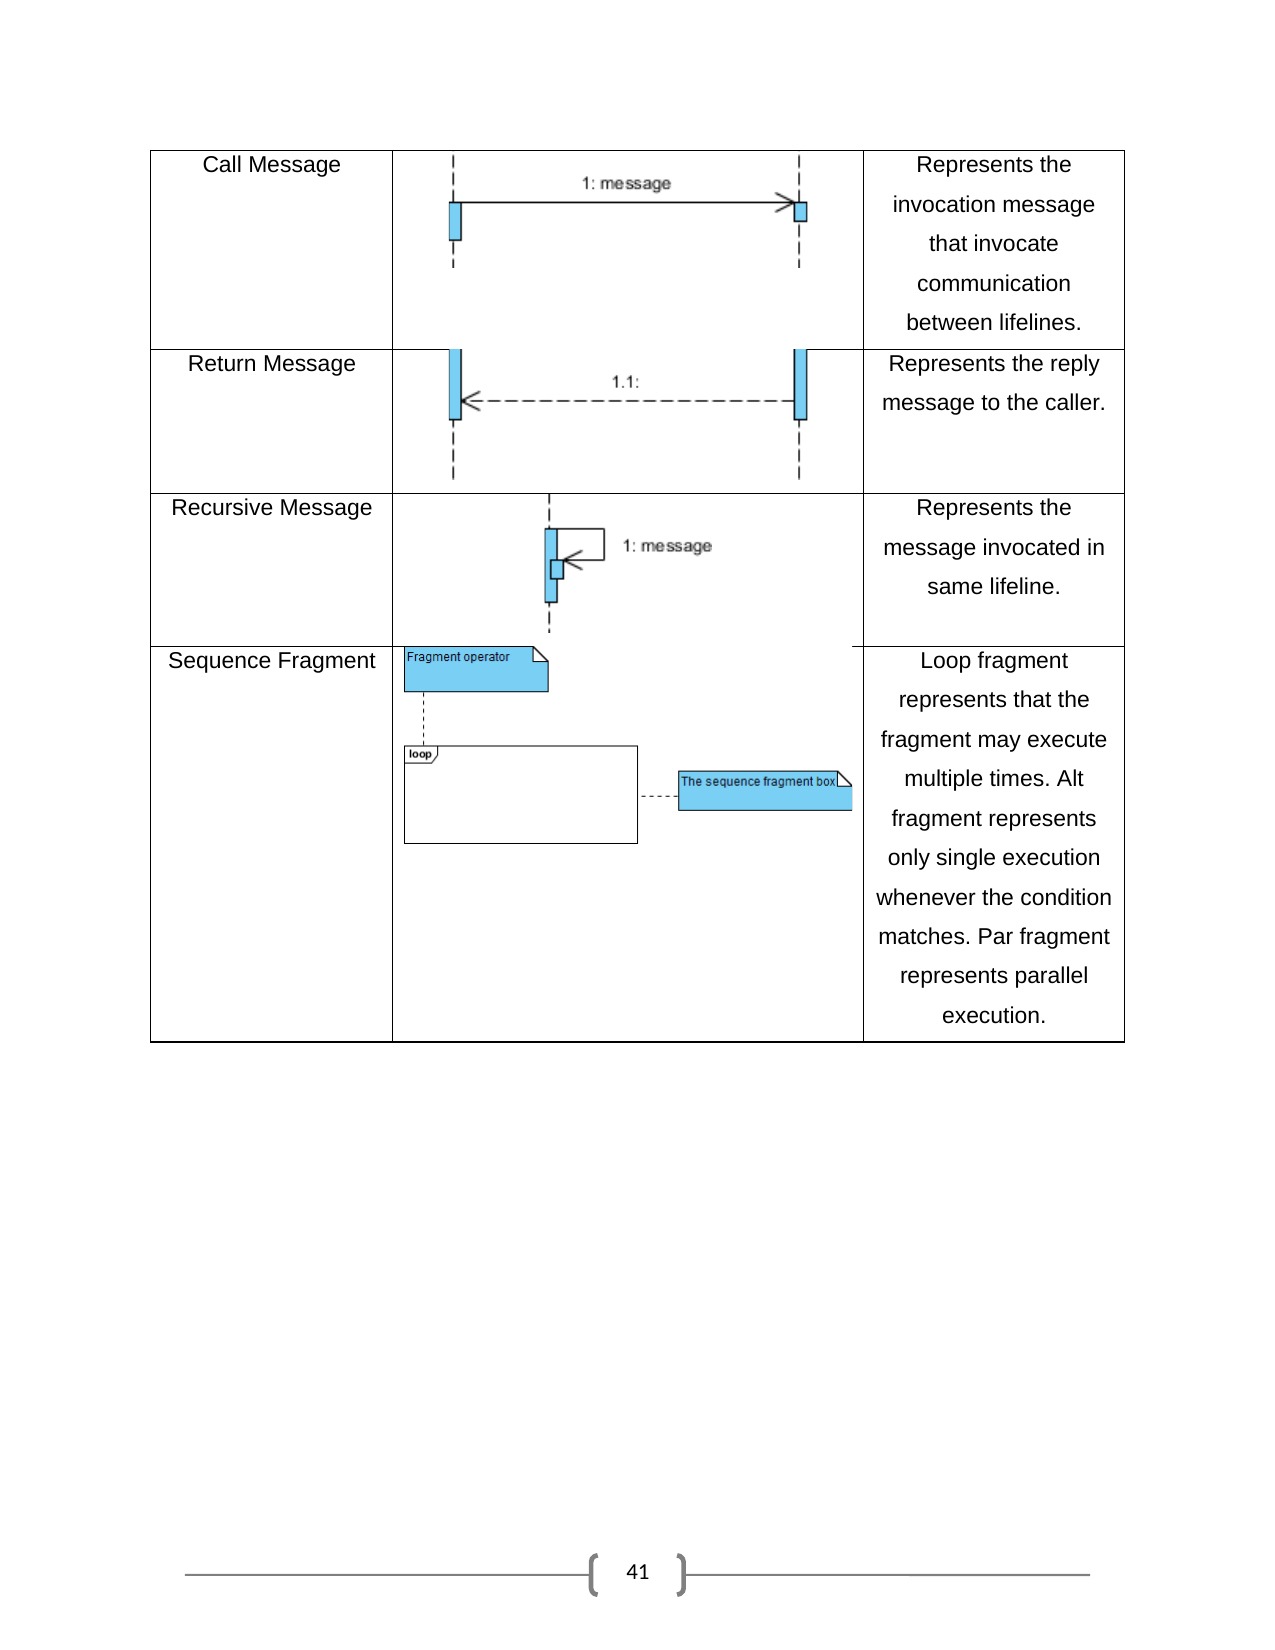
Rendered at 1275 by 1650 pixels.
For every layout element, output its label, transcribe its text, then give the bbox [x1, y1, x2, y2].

table_cell Recursive Message [151, 494, 392, 646]
table_cell Represents the invocation message that invocate communication between lifelines. [864, 151, 1124, 348]
table_cell [393, 350, 863, 493]
table_cell Loop fragment represents that the fragment may execute multiple times. Alt fragment represents only single execution whenever the condition matches. Par fragment represents parallel execution. [864, 647, 1124, 1041]
table_cell Represents the reply message to the caller. [864, 350, 1124, 493]
picture [448, 349, 808, 480]
picture [544, 494, 712, 633]
table_cell Return Message [151, 350, 392, 493]
table_cell [393, 494, 863, 646]
table_cell [393, 647, 863, 1041]
picture [404, 646, 853, 844]
table_cell [393, 151, 863, 348]
table_cell Represents the message invocated in same lifeline. [864, 494, 1124, 646]
table_cell Sequence Fragment [151, 647, 392, 1041]
picture [448, 151, 808, 268]
table_cell Call Message [151, 151, 392, 348]
